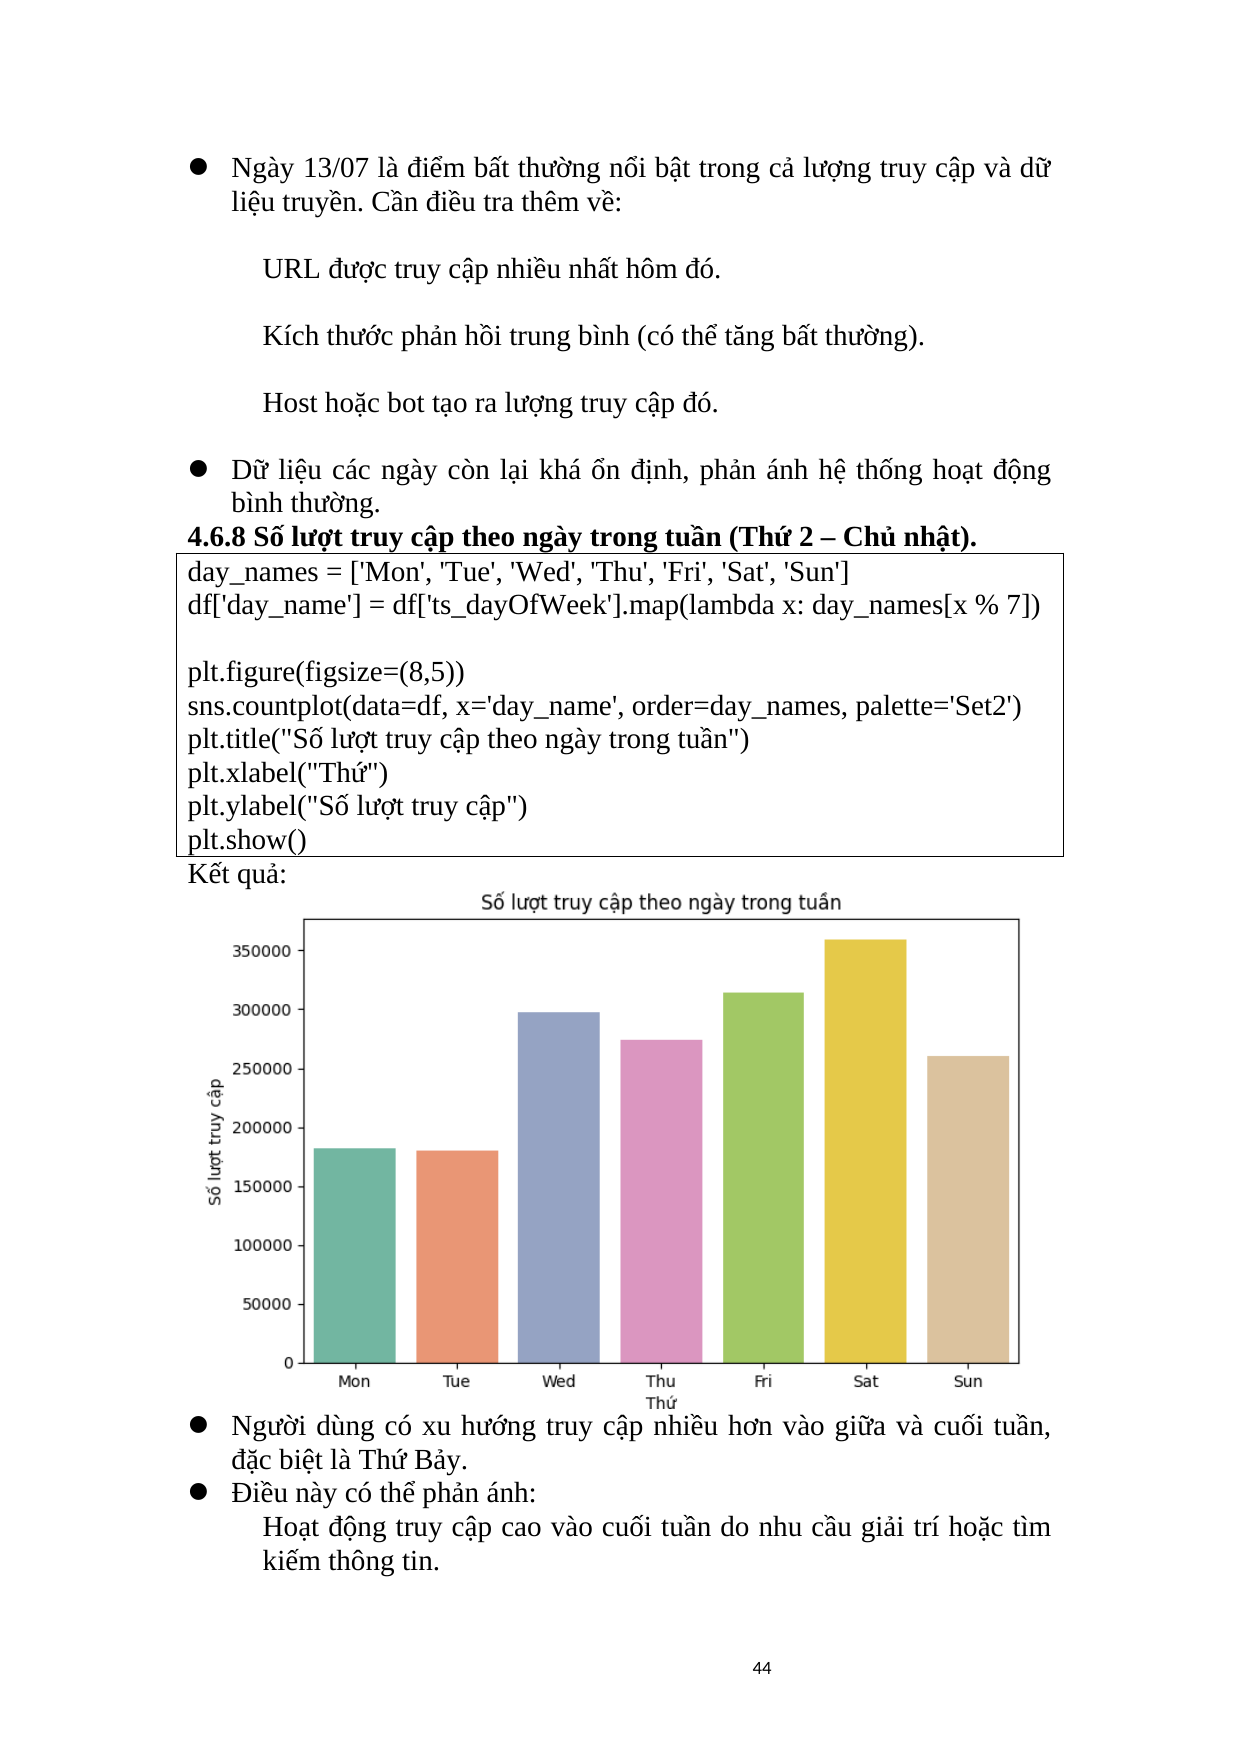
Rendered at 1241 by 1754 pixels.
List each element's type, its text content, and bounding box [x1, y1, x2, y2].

list Kết quả: [187, 857, 1053, 890]
list Host hoặc bot tạo ra lượng truy cập đó. [262, 385, 1053, 418]
list URL được truy cập nhiều nhất hôm đó. [262, 251, 1053, 284]
picture [187, 890, 1053, 1409]
table_header day_names = ['Mon', 'Tue', 'Wed', 'Thu', 'Fri', 'Sat', 'Sun'] df['day_name'] = df['ts_dayOfWeek'].map(lambda x: day_names[x % 7]) plt.figure(figsize=(8,5)) sns.countplot(data=df, x='day_name', order=day_names, palette='Set2') plt.title("Số lượt truy cập theo ngày trong tuần") plt.xlabel("Thứ") plt.ylabel("Số lượt truy cập") plt.show() [177, 554, 1063, 856]
list Ngày 13/07 là điểm bất thường nổi bật trong cả lượng truy cập và dữ liệu truyền. Cần điều tra thêm về: [187, 150, 1053, 217]
list Số lượt truy cập theo ngày trong tuần (Thứ 2 – Chủ nhật). [187, 519, 1053, 553]
list Điều này có thể phản ánh: [187, 1476, 1053, 1509]
list Dữ liệu các ngày còn lại khá ổn định, phản ánh hệ thống hoạt động bình thường. [187, 452, 1053, 519]
list Người dùng có xu hướng truy cập nhiều hơn vào giữa và cuối tuần, đặc biệt là Thứ Bảy. [187, 1409, 1053, 1476]
list Hoạt động truy cập cao vào cuối tuần do nhu cầu giải trí hoặc tìm kiếm thông tin. [262, 1509, 1053, 1576]
list Kích thước phản hồi trung bình (có thể tăng bất thường). [262, 318, 1053, 351]
